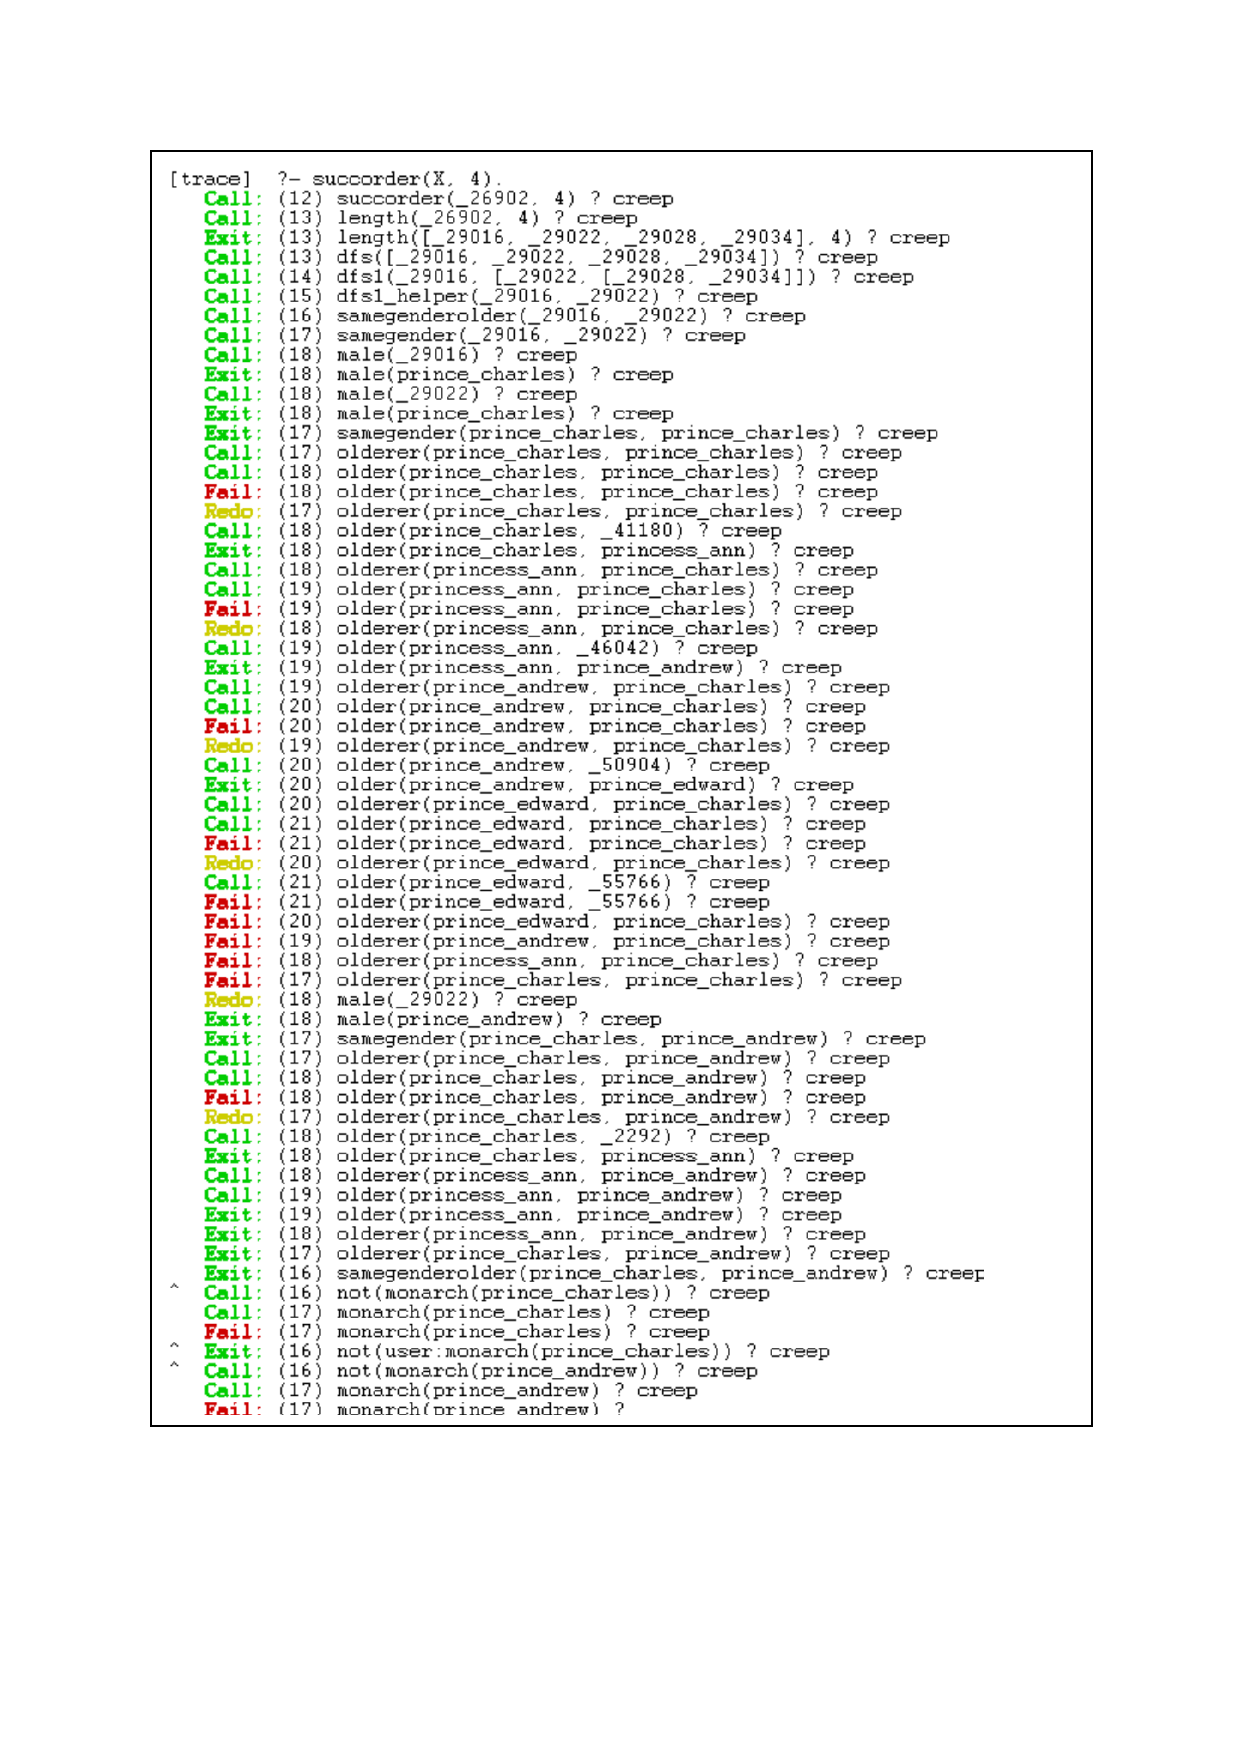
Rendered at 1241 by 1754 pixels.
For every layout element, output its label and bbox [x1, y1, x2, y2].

table_header [152, 152, 1091, 1425]
picture [161, 162, 984, 1415]
